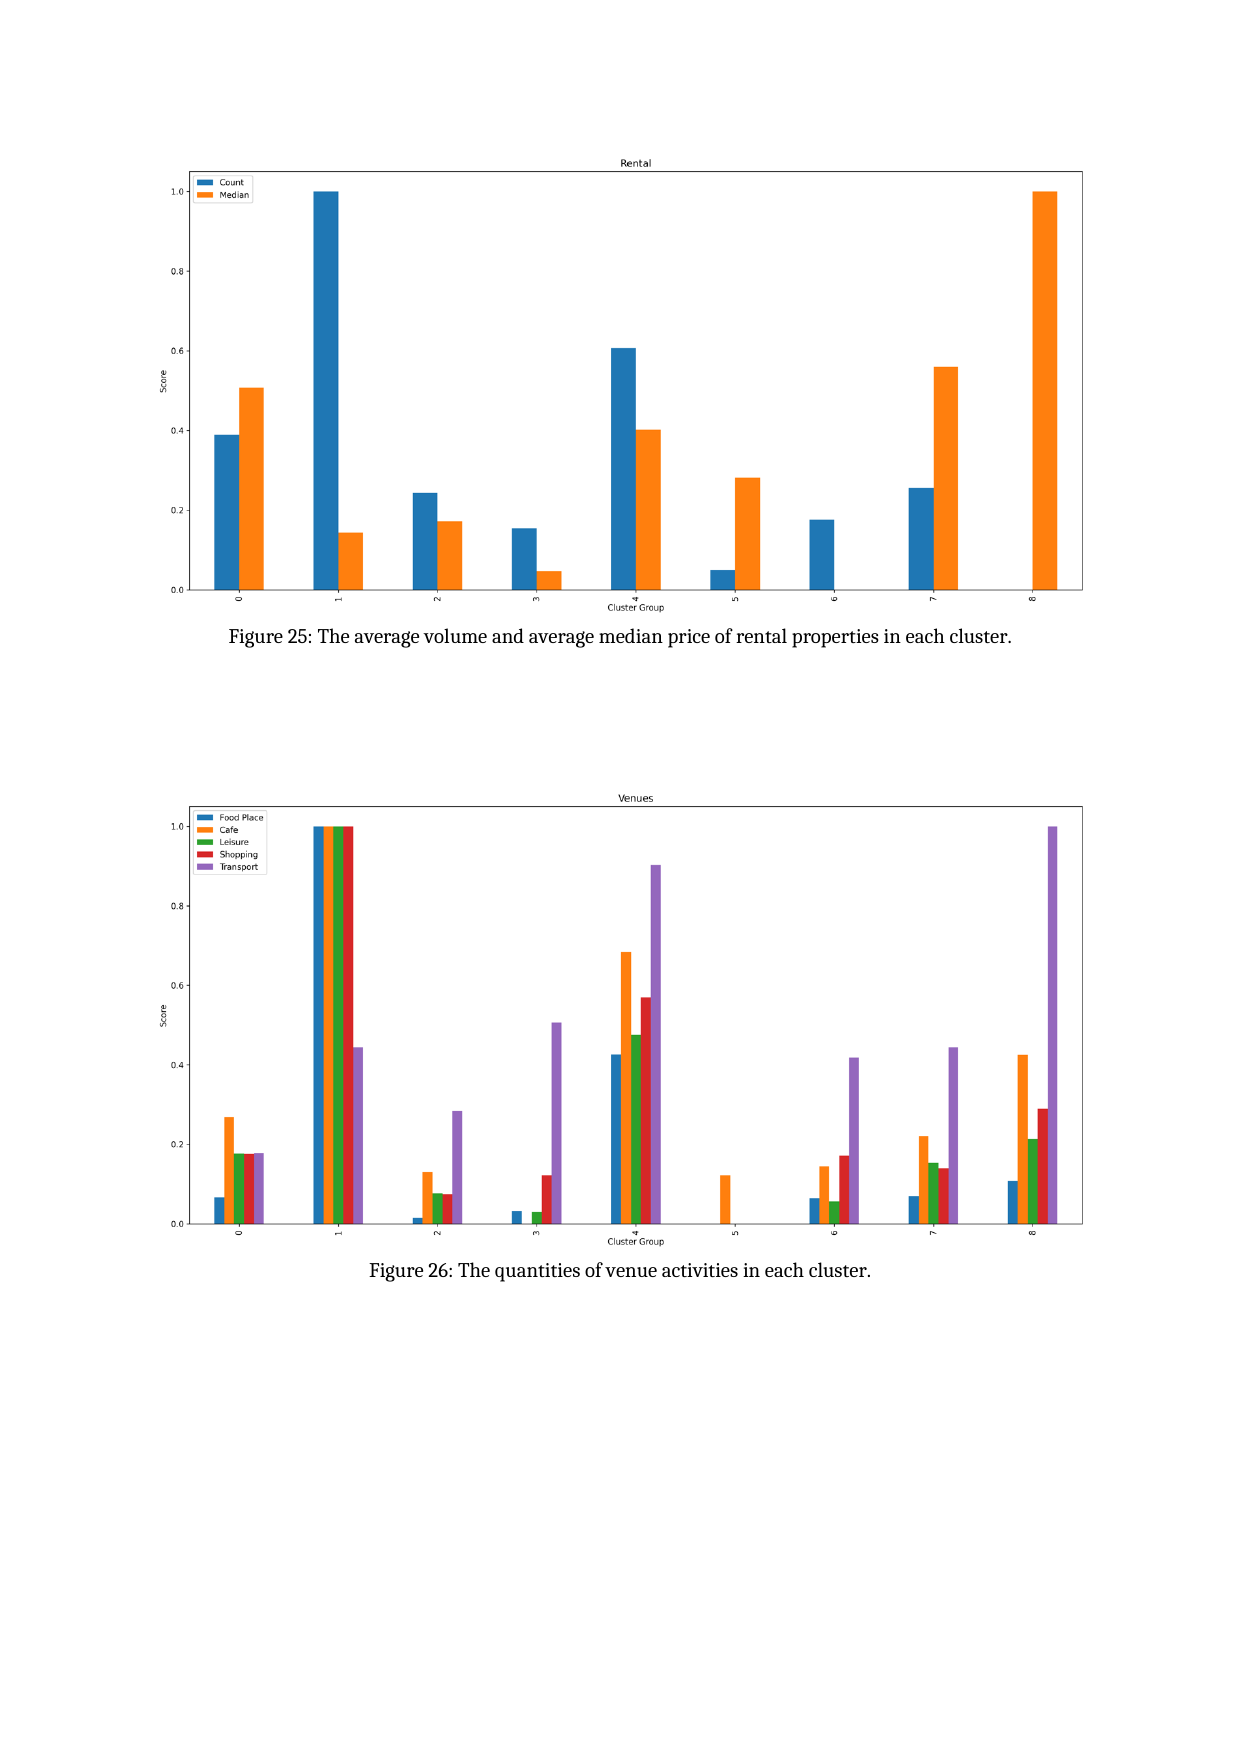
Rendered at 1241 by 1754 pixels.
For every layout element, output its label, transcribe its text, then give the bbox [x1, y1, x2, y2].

picture [150, 150, 1091, 621]
picture [150, 784, 1091, 1255]
text Figure 26: The quantities of venue activities in each cluster. [150, 1259, 1090, 1283]
text Figure 25: The average volume and average median price of rental properties in each cluster. [150, 624, 1090, 648]
